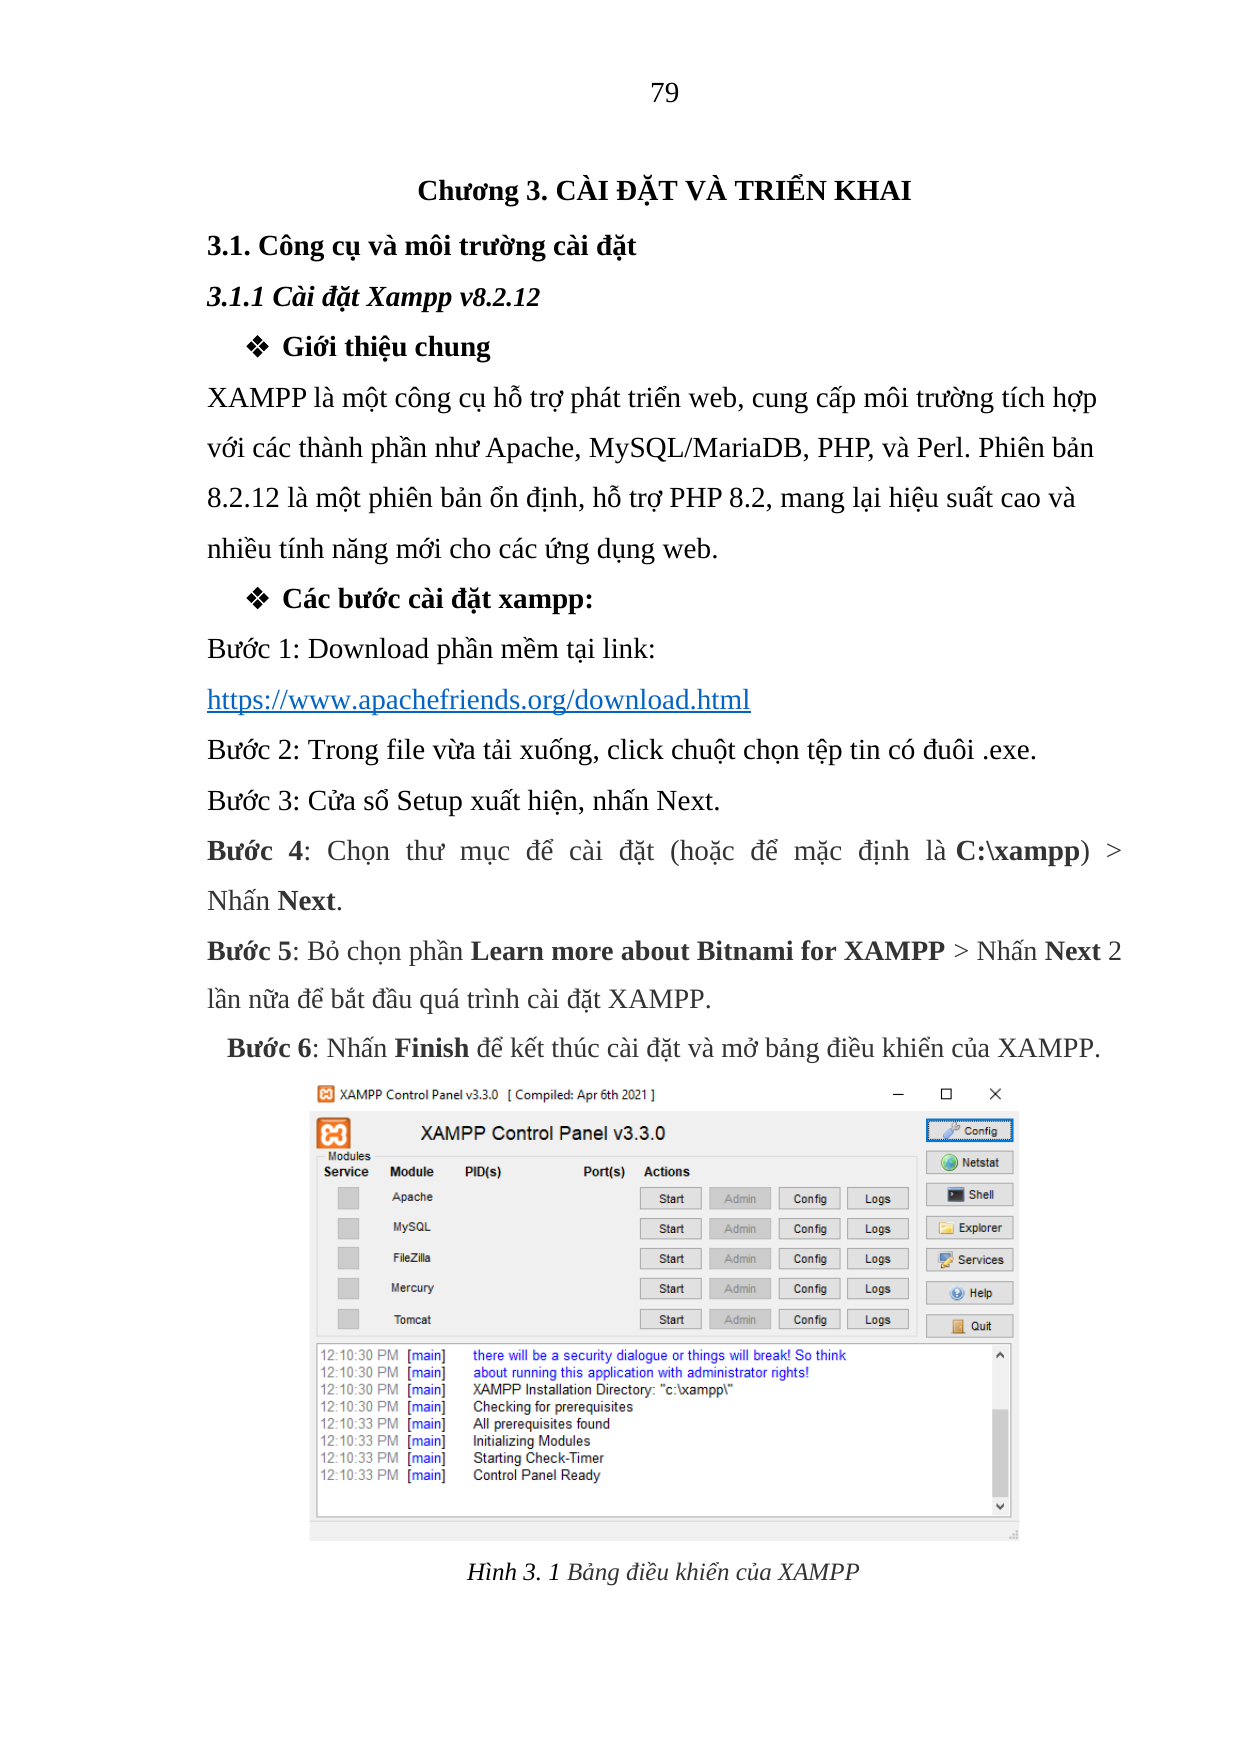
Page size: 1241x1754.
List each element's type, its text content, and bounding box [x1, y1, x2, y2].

text Bước 3: Cửa sổ Setup xuất hiện, nhấn Next. [207, 783, 1122, 816]
text Bước 5: Bỏ chọn phần Learn more about Bitnami for XAMPP > Nhấn Next 2 lần nữa để bắt đầu quá trình cài đặt XAMPP. [207, 933, 1122, 1014]
text 3.1. Công cụ và môi trường cài đặt [207, 228, 1122, 261]
picture [309, 1079, 1020, 1541]
text Hình 3. 1 Bảng điều khiển của XAMPP [207, 1557, 1122, 1586]
list Các bước cài đặt xampp: [244, 581, 1122, 615]
text Bước 4: Chọn thư mục để cài đặt (hoặc để mặc định là C:\xampp) > Nhấn Next. [207, 833, 1122, 917]
text XAMPP là một công cụ hỗ trợ phát triển web, cung cấp môi trường tích hợp với các thành phần như Apache, MySQL/MariaDB, PHP, và Perl. Phiên bản 8.2.12 là một phiên bản ổn định, hỗ trợ PHP 8.2, mang lại hiệu suất cao và nhiều tính năng mới cho các ứng dụng web. [207, 380, 1122, 564]
text Bước 2: Trong file vừa tải xuống, click chuột chọn tệp tin có đuôi .exe. [207, 732, 1122, 766]
list Giới thiệu chung [244, 329, 1122, 363]
text Bước 1: Download phần mềm tại link: https://www.apachefriends.org/download.html [207, 632, 1122, 716]
subtitle 3.1.1 Cài đặt Xampp v8.2.12 [207, 279, 1122, 312]
text Chương 3. CÀI ĐẶT VÀ TRIỂN KHAI [207, 173, 1122, 207]
